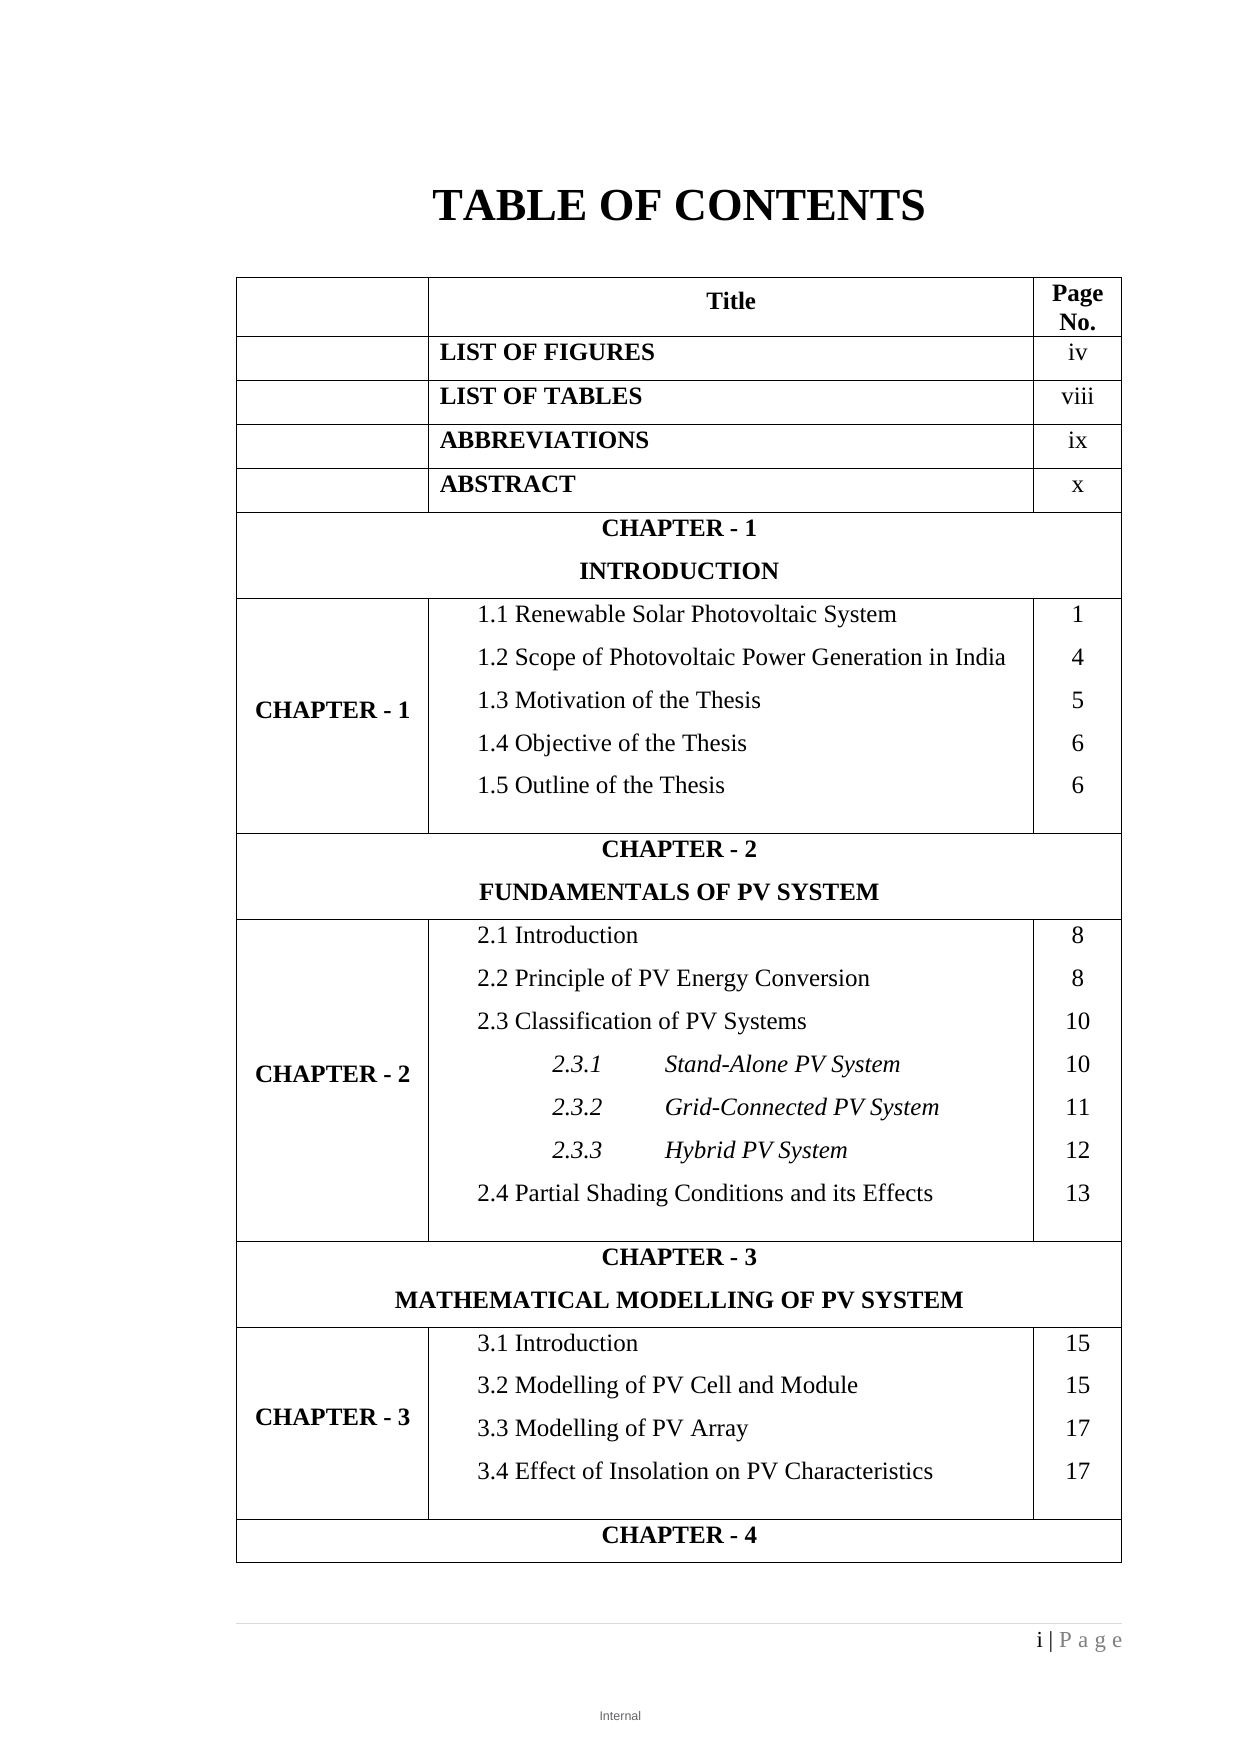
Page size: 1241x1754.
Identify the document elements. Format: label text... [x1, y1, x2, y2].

table_cell 11 [1034, 1091, 1121, 1134]
table_cell CHAPTER - 2 FUNDAMENTALS OF PV SYSTEM [237, 834, 1121, 919]
table_cell 17 [1034, 1413, 1121, 1455]
table_cell 4 [1034, 641, 1121, 684]
table_cell x [1034, 469, 1121, 512]
table_cell LIST OF FIGURES [429, 337, 1033, 380]
table_cell 6 [1034, 727, 1121, 769]
table_cell 8 [1034, 920, 1121, 962]
table_cell 8 [1034, 962, 1121, 1005]
table_cell 15 [1034, 1370, 1121, 1412]
table_cell CHAPTER - 2 [237, 920, 428, 1241]
table_cell ABBREVIATIONS [429, 425, 1033, 468]
table_cell viii [1034, 381, 1121, 424]
table_cell 5 [1034, 684, 1121, 727]
table_cell [237, 469, 428, 512]
table_cell 10 [1034, 1005, 1121, 1048]
table_cell 12 [1034, 1134, 1121, 1177]
table_cell Hybrid PV System [429, 1134, 1033, 1177]
table_cell 15 [1034, 1328, 1121, 1369]
table_cell Principle of PV Energy Conversion [429, 962, 1033, 1005]
table_cell Renewable Solar Photovoltaic System [429, 599, 1033, 641]
table_cell Modelling of PV Array [429, 1413, 1033, 1455]
table_cell [237, 381, 428, 424]
table_cell CHAPTER - 3 [237, 1328, 428, 1519]
table_cell Grid-Connected PV System [429, 1091, 1033, 1134]
table_cell 10 [1034, 1048, 1121, 1091]
table_cell Stand-Alone PV System [429, 1048, 1033, 1091]
table_cell CHAPTER - 1 INTRODUCTION [237, 513, 1121, 598]
table_cell Motivation of the Thesis [429, 684, 1033, 727]
table_cell LIST OF TABLES [429, 381, 1033, 424]
table_cell 1 [1034, 599, 1121, 641]
table_header [237, 278, 428, 336]
table_cell 6 [1034, 770, 1121, 833]
table_cell [237, 337, 428, 380]
table_cell Effect of Insolation on PV Characteristics [429, 1455, 1033, 1519]
table_cell ix [1034, 425, 1121, 468]
table_cell Introduction [429, 920, 1033, 962]
table_cell CHAPTER - 3 MATHEMATICAL MODELLING OF PV SYSTEM [237, 1242, 1121, 1327]
table_cell ABSTRACT [429, 469, 1033, 512]
table_cell Outline of the Thesis [429, 770, 1033, 833]
table_cell Introduction [429, 1328, 1033, 1369]
table_cell Scope of Photovoltaic Power Generation in India [429, 641, 1033, 684]
table_cell Modelling of PV Cell and Module [429, 1370, 1033, 1412]
table_cell Classification of PV Systems [429, 1005, 1033, 1048]
table_cell Partial Shading Conditions and its Effects [429, 1177, 1033, 1241]
table_header Title [429, 278, 1033, 336]
table_cell Objective of the Thesis [429, 727, 1033, 769]
table_cell iv [1034, 337, 1121, 380]
table_cell 17 [1034, 1455, 1121, 1519]
table_header Page No. [1034, 278, 1121, 336]
text TABLE OF CONTENTS [236, 177, 1122, 230]
table_cell CHAPTER - 1 [237, 599, 428, 833]
table_cell [237, 425, 428, 468]
table_cell 13 [1034, 1177, 1121, 1241]
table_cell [237, 1520, 1121, 1562]
